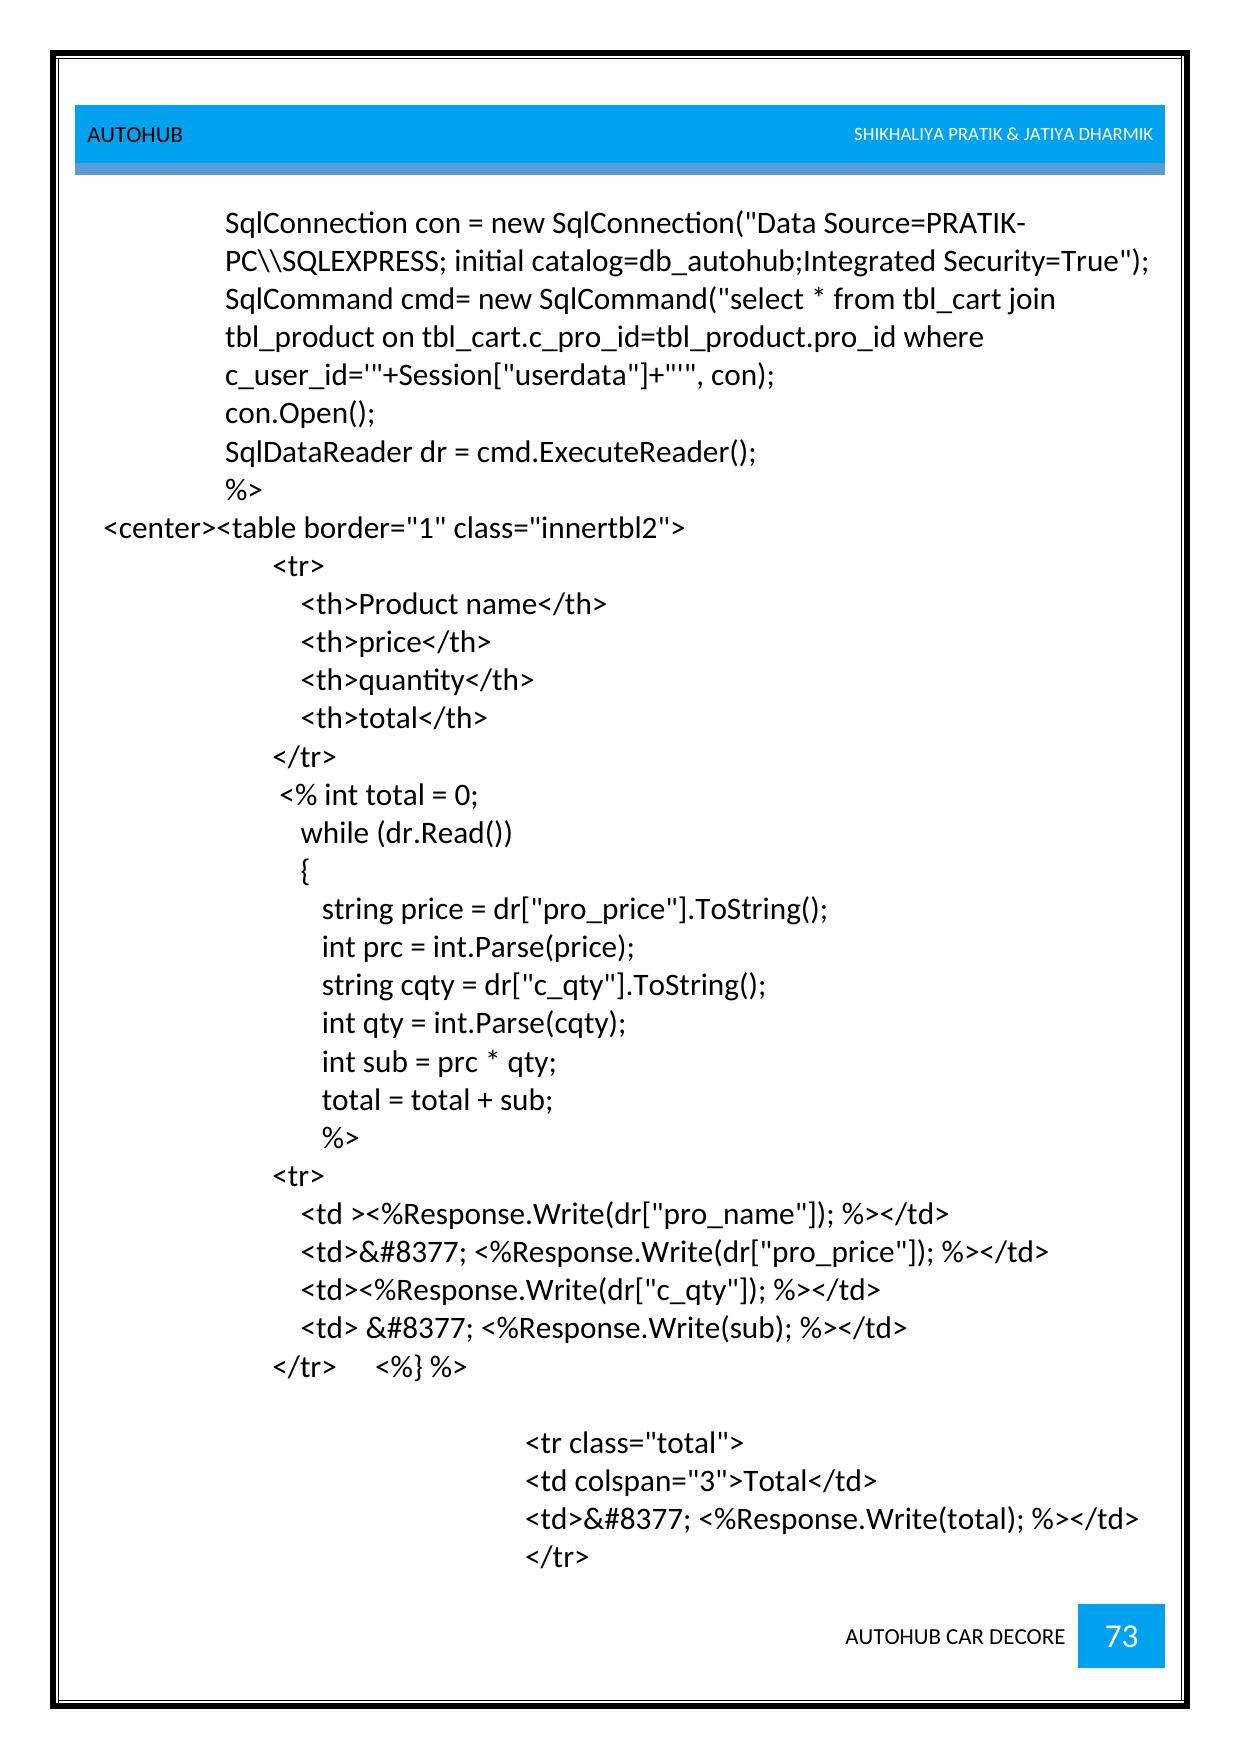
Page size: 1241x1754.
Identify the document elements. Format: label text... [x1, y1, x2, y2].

text <th>Product name</th> [75, 584, 1165, 622]
text SqlConnection con = new SqlConnection("Data Source=PRATIK- PC\\SQLEXPRESS; initial catalog=db_autohub;Integrated Security=True"); [75, 203, 1165, 279]
text <th>quantity</th> [75, 661, 1165, 699]
text SqlDataReader dr = cmd.ExecuteReader(); [75, 432, 1165, 470]
text <th>price</th> [75, 622, 1165, 661]
text <center><table border="1" class="innertbl2"> [75, 508, 1165, 546]
text <td>&#8377; <%Response.Write(total); %></td> [75, 1499, 1165, 1537]
text SqlCommand cmd= new SqlCommand("select * from tbl_cart join tbl_product on tbl_cart.c_pro_id=tbl_product.pro_id where c_user_id='"+Session["userdata"]+"'", con); [75, 279, 1165, 394]
text <tr> [75, 546, 1165, 584]
text string price = dr["pro_price"].ToString(); [75, 889, 1165, 927]
text <td ><%Response.Write(dr["pro_name"]); %></td> [75, 1194, 1165, 1232]
text <td colspan="3">Total</td> [75, 1461, 1165, 1499]
text <tr> [75, 1156, 1165, 1194]
text <td><%Response.Write(dr["c_qty"]); %></td> [75, 1271, 1165, 1309]
text <tr class="total"> [75, 1423, 1165, 1461]
text con.Open(); [75, 394, 1165, 432]
text <td> &#8377; <%Response.Write(sub); %></td> [75, 1309, 1165, 1347]
text int qty = int.Parse(cqty); [75, 1004, 1165, 1042]
text <th>total</th> [75, 699, 1165, 737]
text int sub = prc * qty; [75, 1042, 1165, 1080]
text <td>&#8377; <%Response.Write(dr["pro_price"]); %></td> [75, 1232, 1165, 1271]
text while (dr.Read()) [75, 813, 1165, 851]
text string cqty = dr["c_qty"].ToString(); [75, 966, 1165, 1004]
text </tr> [75, 737, 1165, 775]
text <% int total = 0; [75, 775, 1165, 813]
text %> [75, 1118, 1165, 1156]
text </tr> <%} %> [75, 1347, 1165, 1423]
text int prc = int.Parse(price); [75, 927, 1165, 966]
text { [75, 851, 1165, 889]
text %> [75, 470, 1165, 508]
text total = total + sub; [75, 1080, 1165, 1118]
text </tr> [75, 1537, 1165, 1576]
